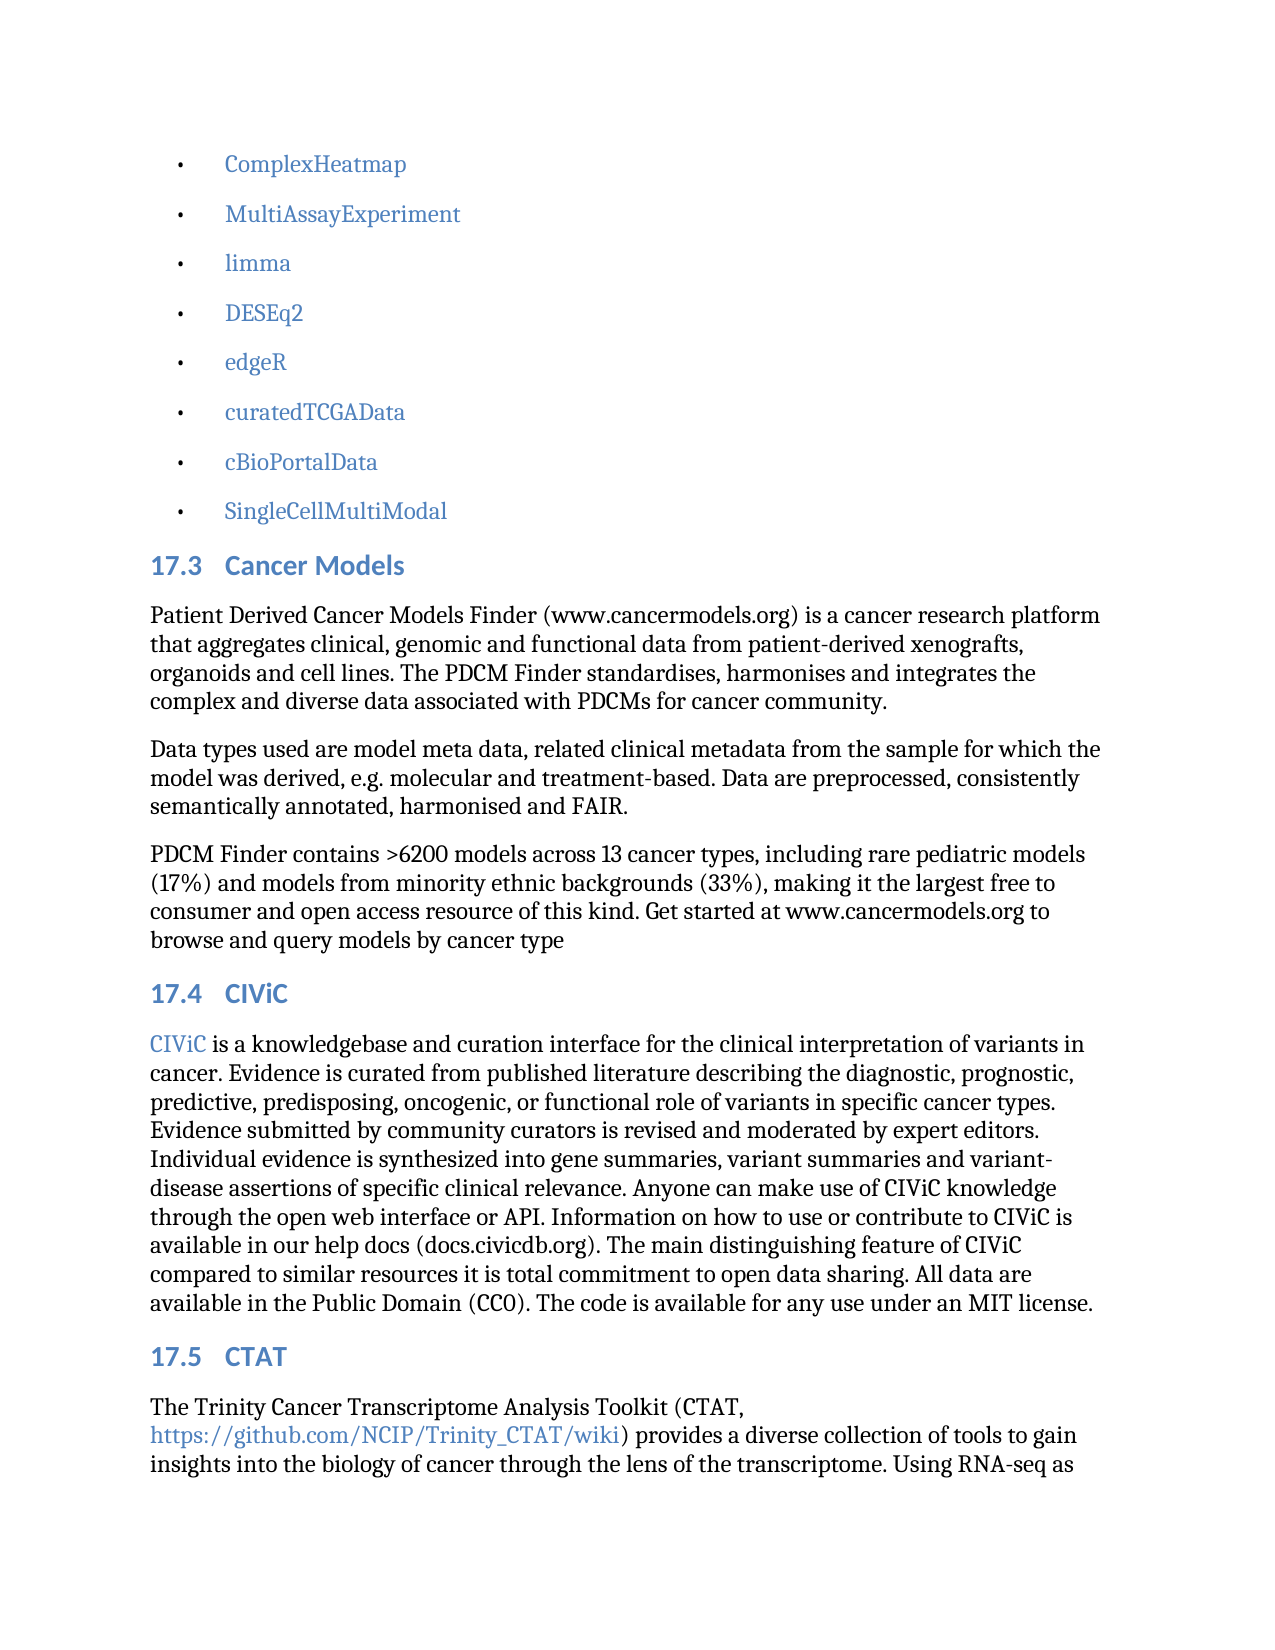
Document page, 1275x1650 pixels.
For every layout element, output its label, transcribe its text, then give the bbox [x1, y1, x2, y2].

list cBioPortalData [175, 447, 1125, 476]
list curatedTCGAData [175, 398, 1125, 427]
list edgeR [175, 348, 1125, 377]
list limma [175, 249, 1125, 278]
list DESEq2 [175, 299, 1125, 327]
text Patient Derived Cancer Models Finder (www.cancermodels.org) is a cancer research platform that aggregates clinical, genomic and functional data from patient-derived xenografts, organoids and cell lines. The PDCM Finder standardises, harmonises and integrates the complex and diverse data associated with PDCMs for cancer community. [150, 601, 1125, 716]
subtitle 17.5 CTAT [150, 1338, 1125, 1374]
list ComplexHeatmap [175, 150, 1125, 179]
text Data types used are model meta data, related clinical metadata from the sample for which the model was derived, e.g. molecular and treatment-based. Data are preprocessed, consistently semantically annotated, harmonised and FAIR. [150, 735, 1125, 821]
text PDCM Finder contains >6200 models across 13 cancer types, including rare pediatric models (17%) and models from minority ethnic backgrounds (33%), making it the largest free to consumer and open access resource of this kind. Get started at www.cancermodels.org to browse and query models by cancer type [150, 840, 1125, 955]
list MultiAssayExperiment [175, 199, 1125, 228]
text CIViC is a knowledgebase and curation interface for the clinical interpretation of variants in cancer. Evidence is curated from published literature describing the diagnostic, prognostic, predictive, predisposing, oncogenic, or functional role of variants in specific cancer types. Evidence submitted by community curators is revised and moderated by expert editors. Individual evidence is synthesized into gene summaries, variant summaries and variant-disease assertions of specific clinical relevance. Anyone can make use of CIViC knowledge through the open web interface or API. Information on how to use or contribute to CIViC is available in our help docs (docs.civicdb.org). The main distinguishing feature of CIViC compared to similar resources it is total commitment to open data sharing. All data are available in the Public Domain (CC0). The code is available for any use under an MIT license. [150, 1030, 1125, 1317]
subtitle 17.3 Cancer Models [150, 547, 1125, 582]
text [150, 1393, 1125, 1479]
list SingleCellMultiModal [175, 497, 1125, 526]
subtitle 17.4 CIViC [150, 976, 1125, 1011]
